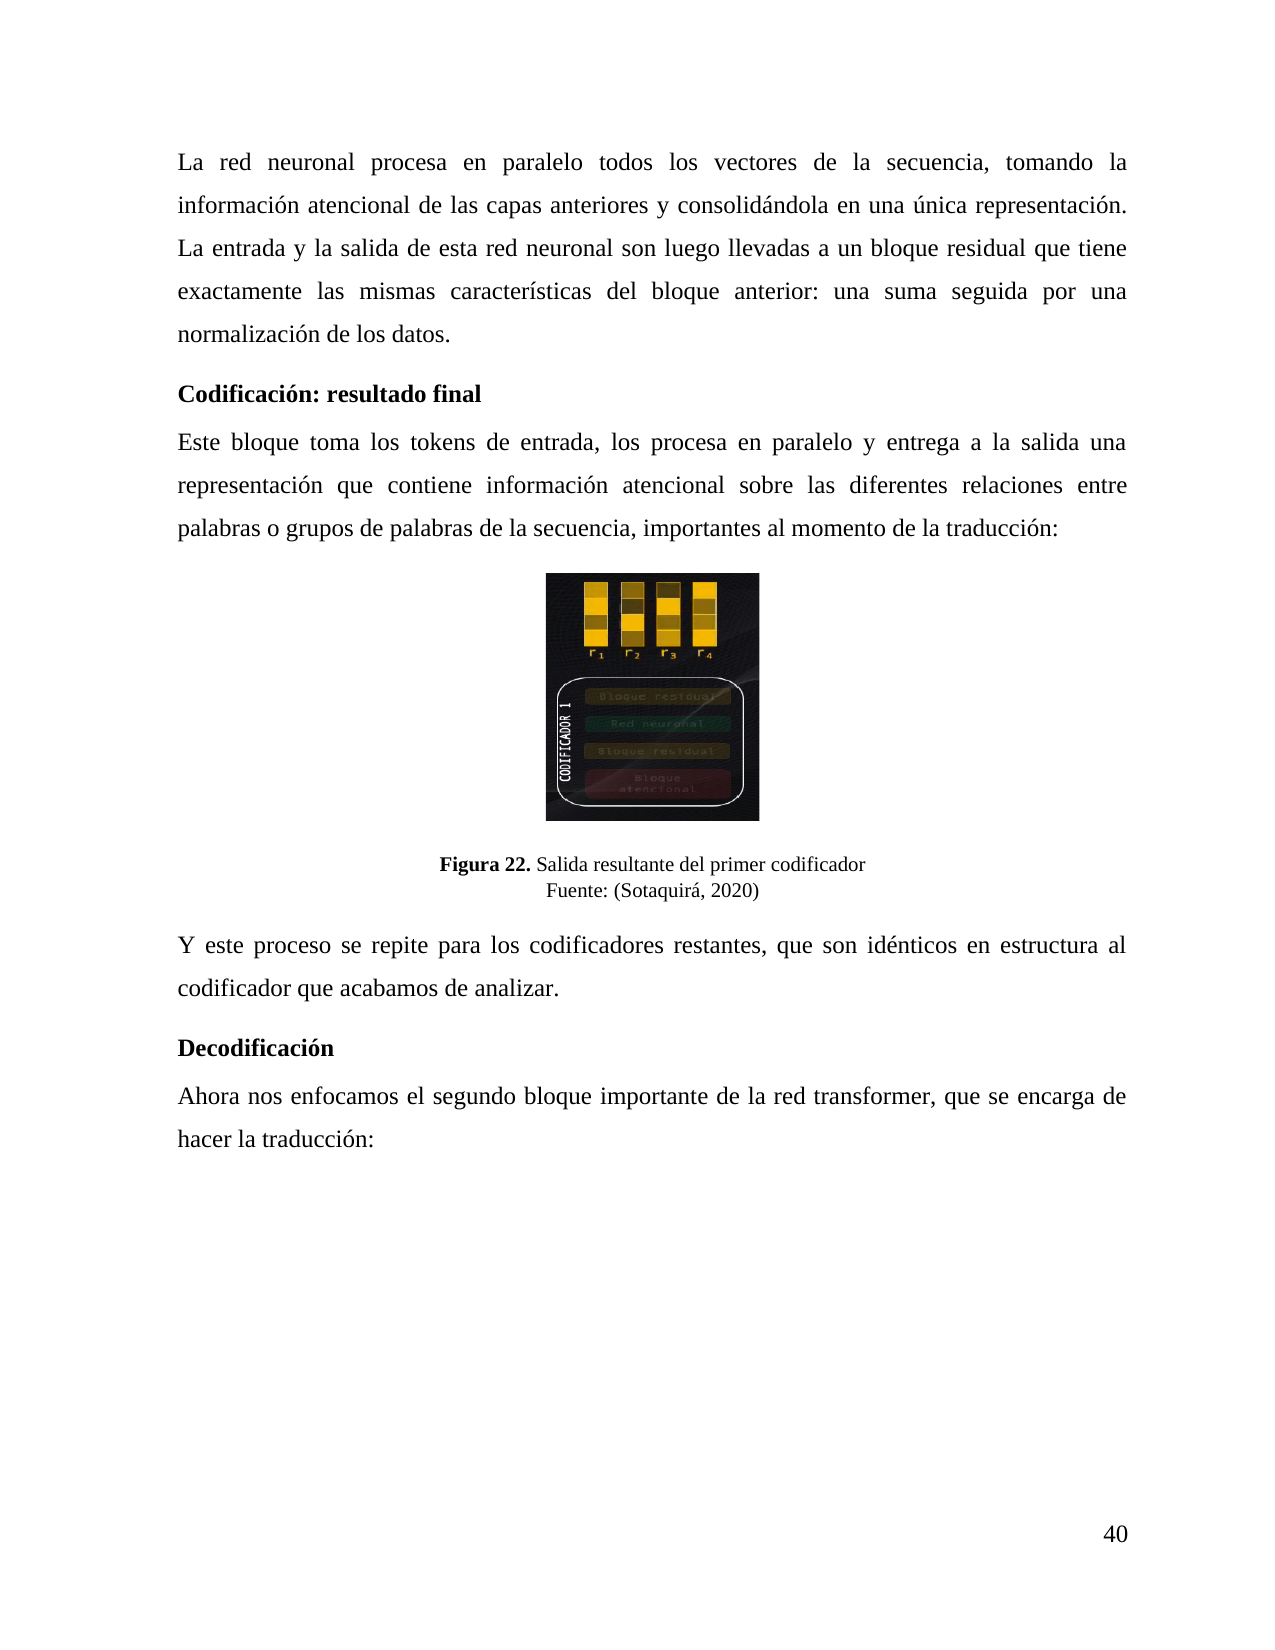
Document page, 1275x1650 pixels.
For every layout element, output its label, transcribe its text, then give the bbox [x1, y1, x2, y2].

text Figura 22. Salida resultante del primer codificador [177, 852, 1128, 876]
text Ahora nos enfocamos el segundo bloque importante de la red transformer, que se encarga de hacer la traducción: [177, 1081, 1128, 1153]
picture [545, 573, 760, 821]
subtitle Codificación: resultado final [177, 379, 1128, 408]
list Fuente: [177, 878, 1128, 902]
text Y este proceso se repite para los codificadores restantes, que son idénticos en estructura al codificador que acabamos de analizar. [177, 930, 1128, 1002]
text Este bloque toma los tokens de entrada, los procesa en paralelo y entrega a la salida una representación que contiene información atencional sobre las diferentes relaciones entre palabras o grupos de palabras de la secuencia, importantes al momento de la traducción: [177, 427, 1128, 542]
subtitle Decodificación [177, 1033, 1128, 1062]
text La red neuronal procesa en paralelo todos los vectores de la secuencia, tomando la información atencional de las capas anteriores y consolidándola en una única representación. La entrada y la salida de esta red neuronal son luego llevadas a un bloque residual que tiene exactamente las mismas características del bloque anterior: una suma seguida por una normalización de los datos. [177, 147, 1128, 348]
